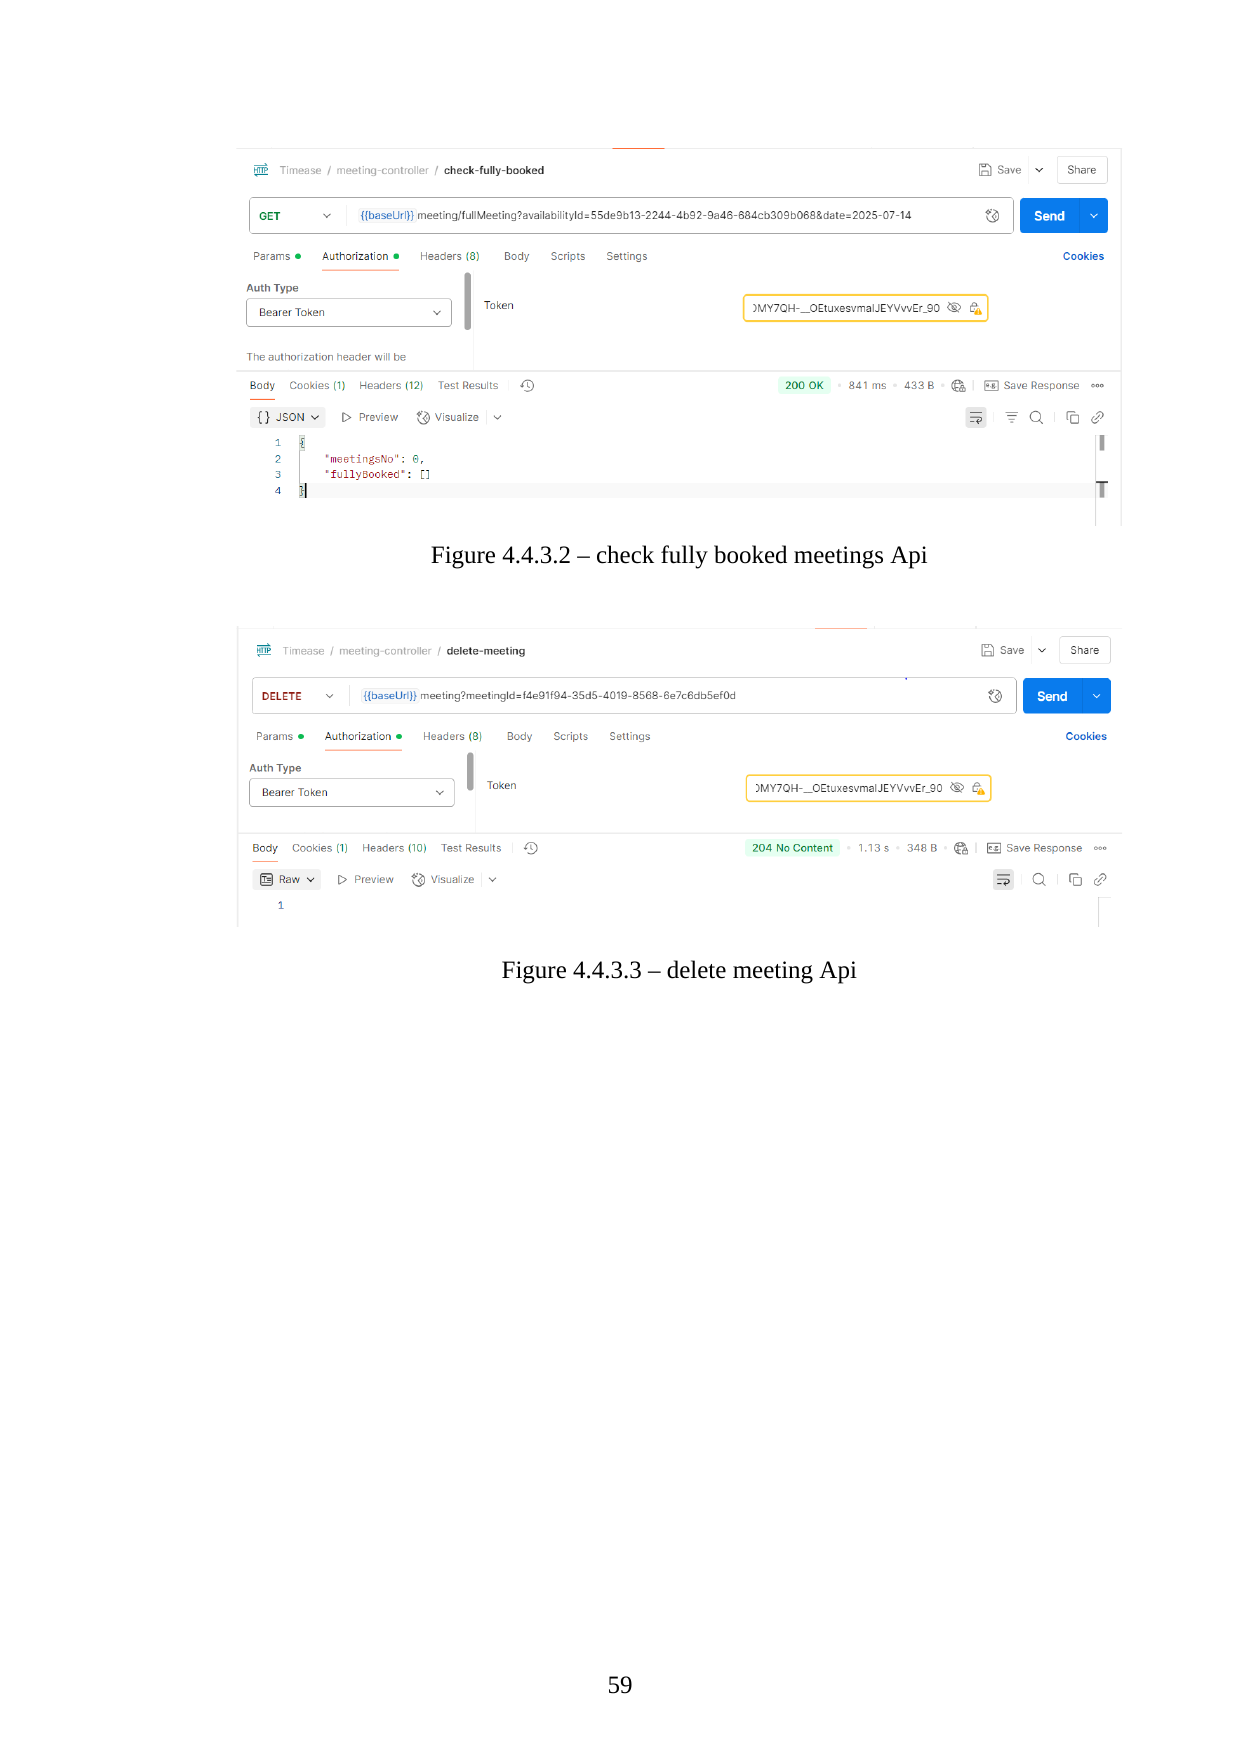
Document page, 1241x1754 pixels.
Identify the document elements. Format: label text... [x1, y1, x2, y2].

text Figure 4.4.3.2 – check fully booked meetings Api [236, 526, 1122, 569]
picture [236, 147, 1123, 526]
picture [236, 626, 1123, 927]
text Figure 4.4.3.3 – delete meeting Api [236, 927, 1122, 984]
